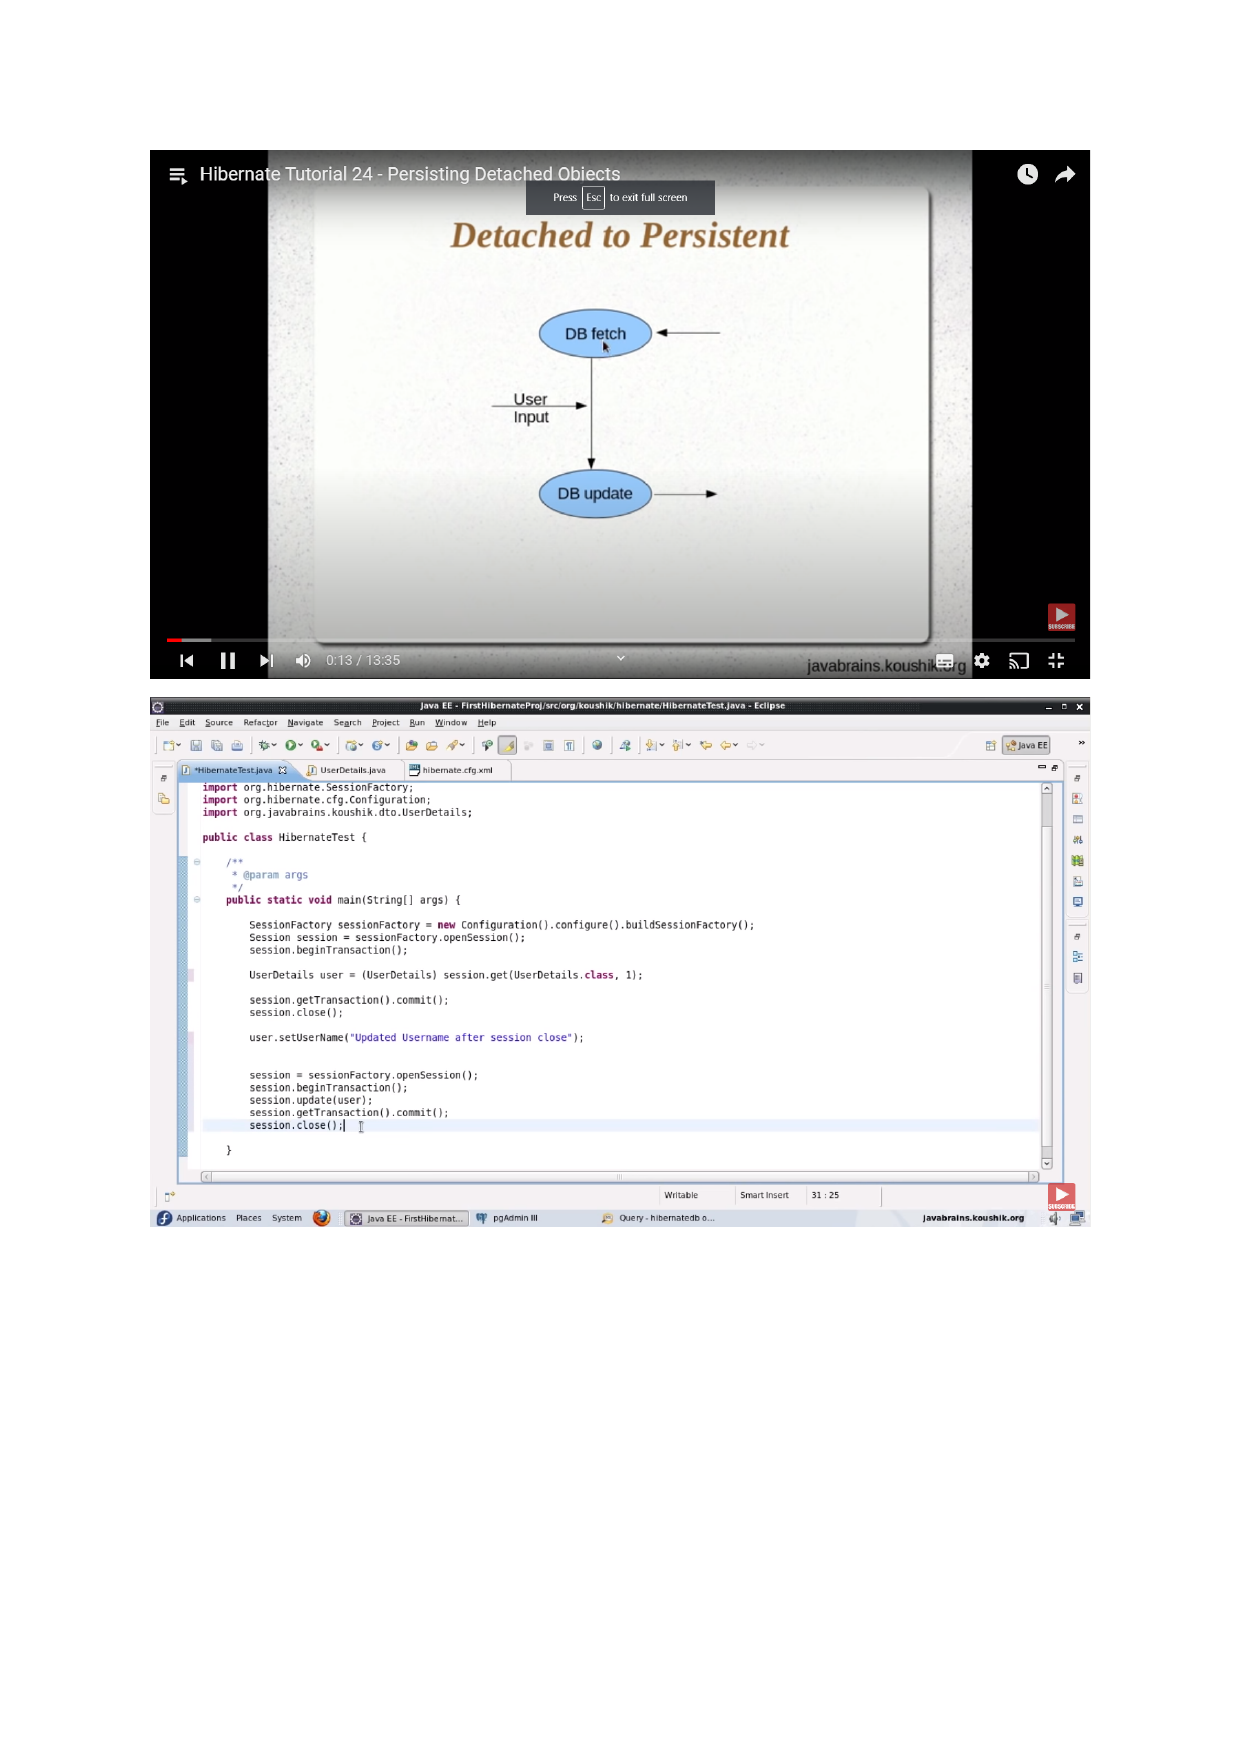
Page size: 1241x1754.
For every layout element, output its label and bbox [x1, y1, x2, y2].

picture [150, 150, 1091, 679]
picture [150, 697, 1091, 1227]
